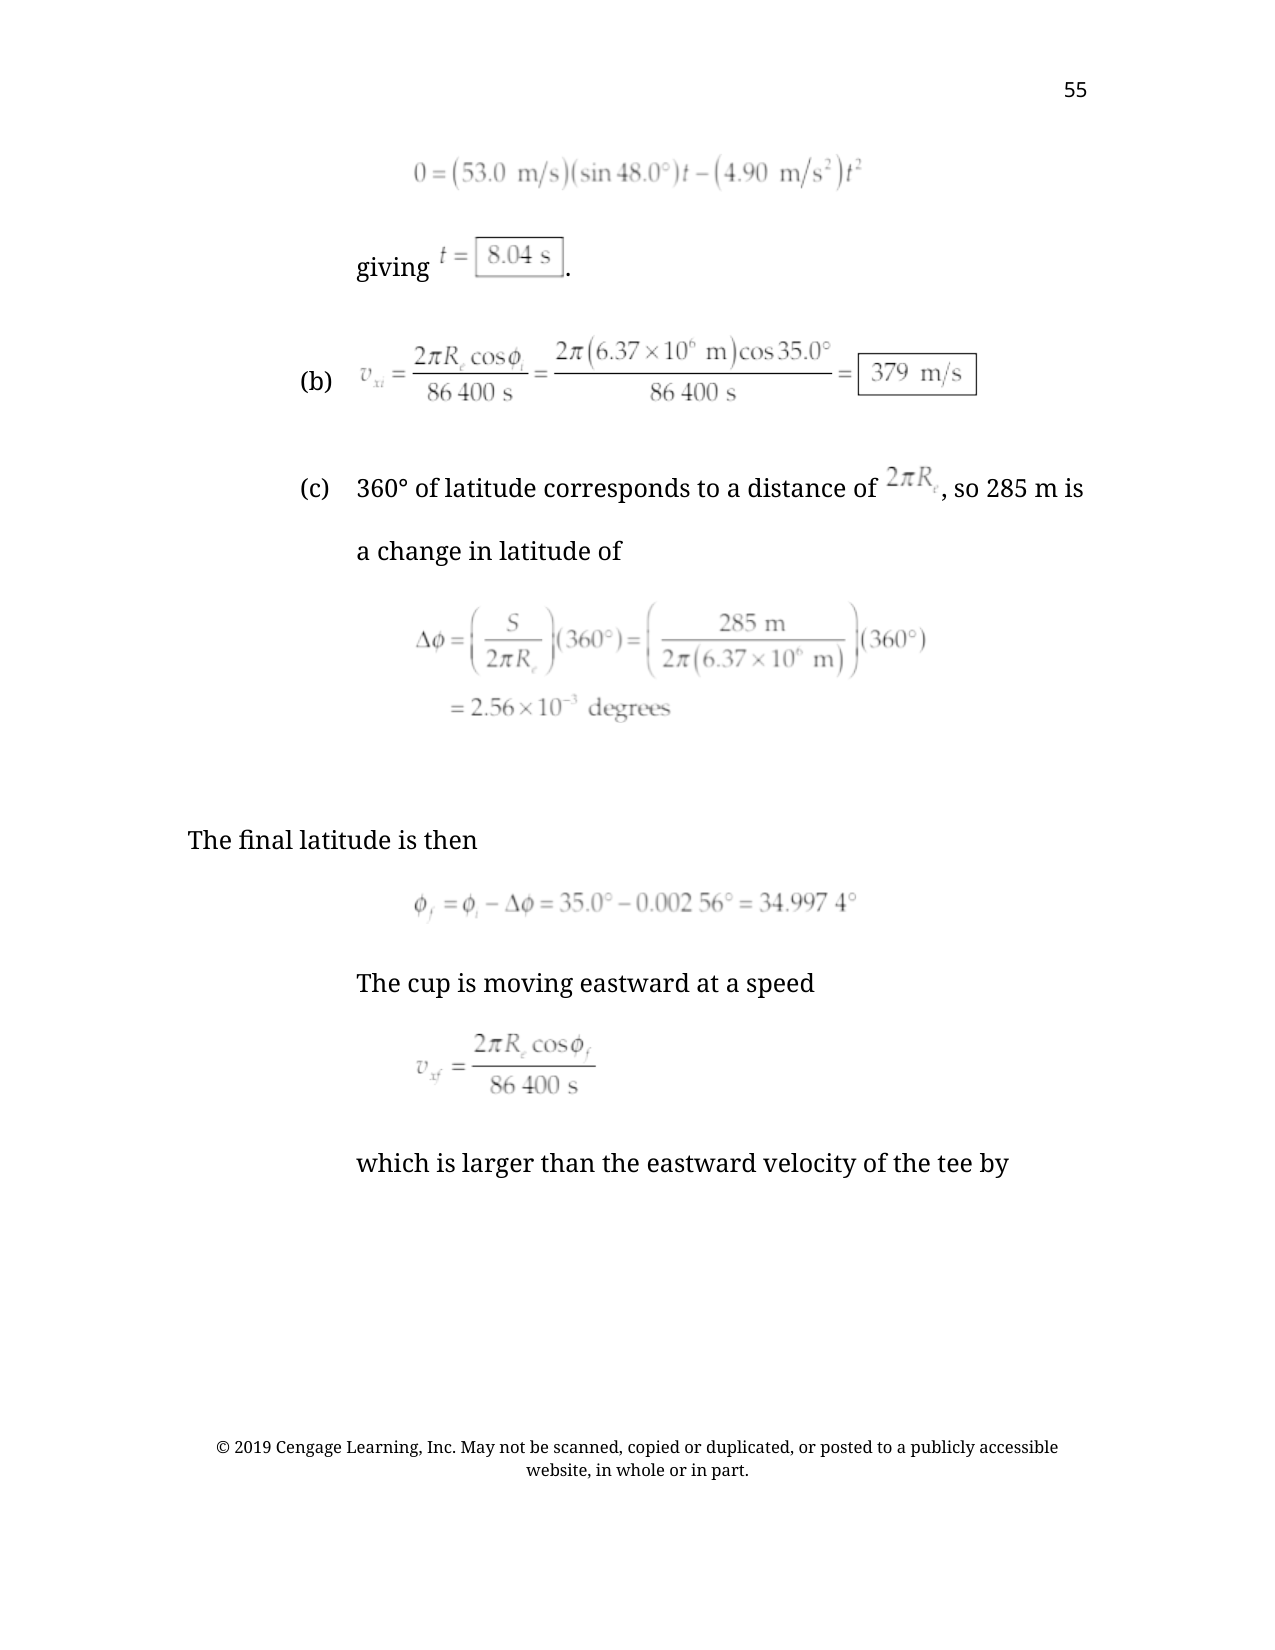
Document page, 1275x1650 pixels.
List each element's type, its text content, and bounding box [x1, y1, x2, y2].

text (c) 360° of latitude corresponds to a distance of , so 285 m is a change in latitude of [187, 460, 1087, 567]
text The cup is moving eastward at a speed [187, 966, 1087, 1000]
text (b) [187, 331, 1087, 431]
text The final latitude is then [187, 823, 1087, 857]
text which is larger than the eastward velocity of the tee by [187, 1145, 1087, 1179]
text giving . [187, 233, 1087, 301]
